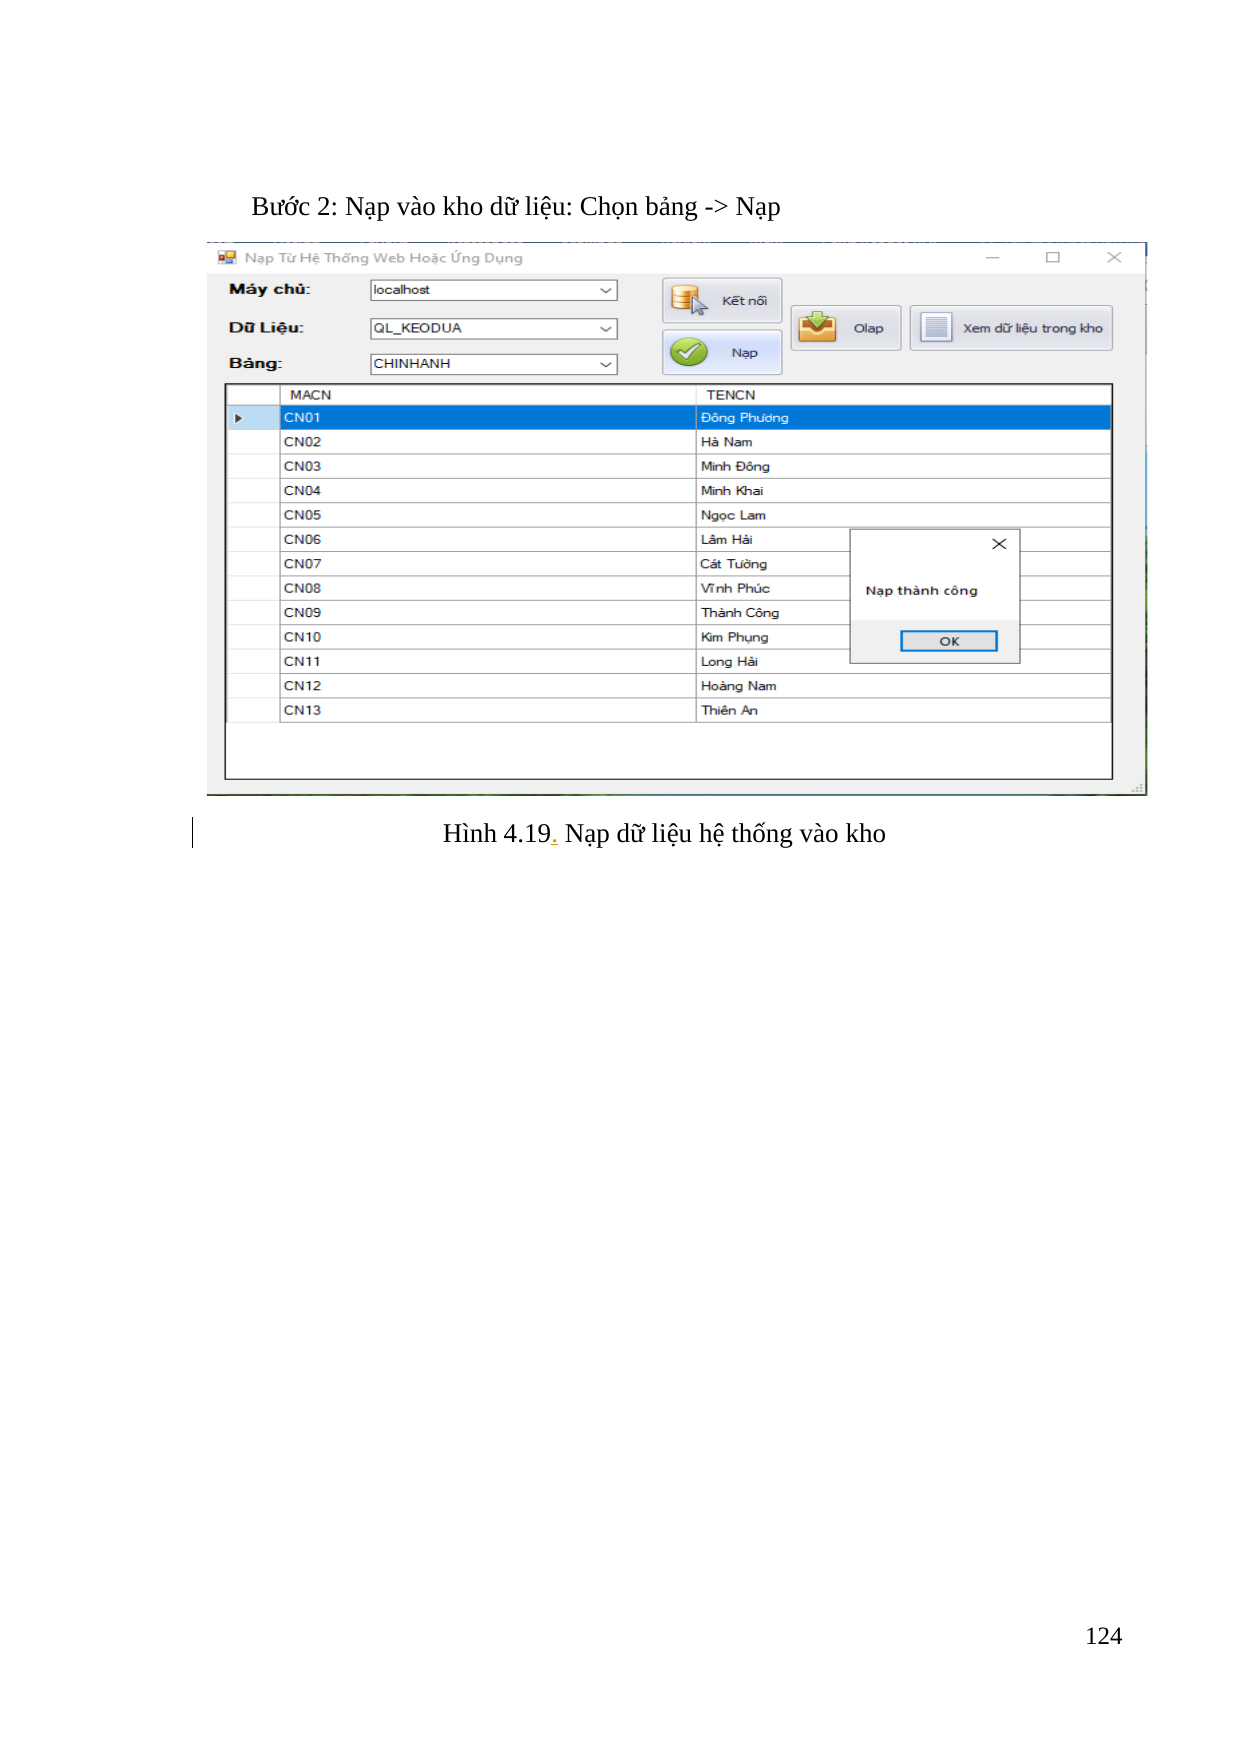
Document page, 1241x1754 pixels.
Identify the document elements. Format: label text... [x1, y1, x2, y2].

text Hình 4.19 Nạp dữ liệu hệ thống vào kho [207, 817, 1122, 848]
picture [206, 242, 1148, 796]
text Bước 2: Nạp vào kho dữ liệu: Chọn bảng -> Nạp [207, 190, 1122, 221]
